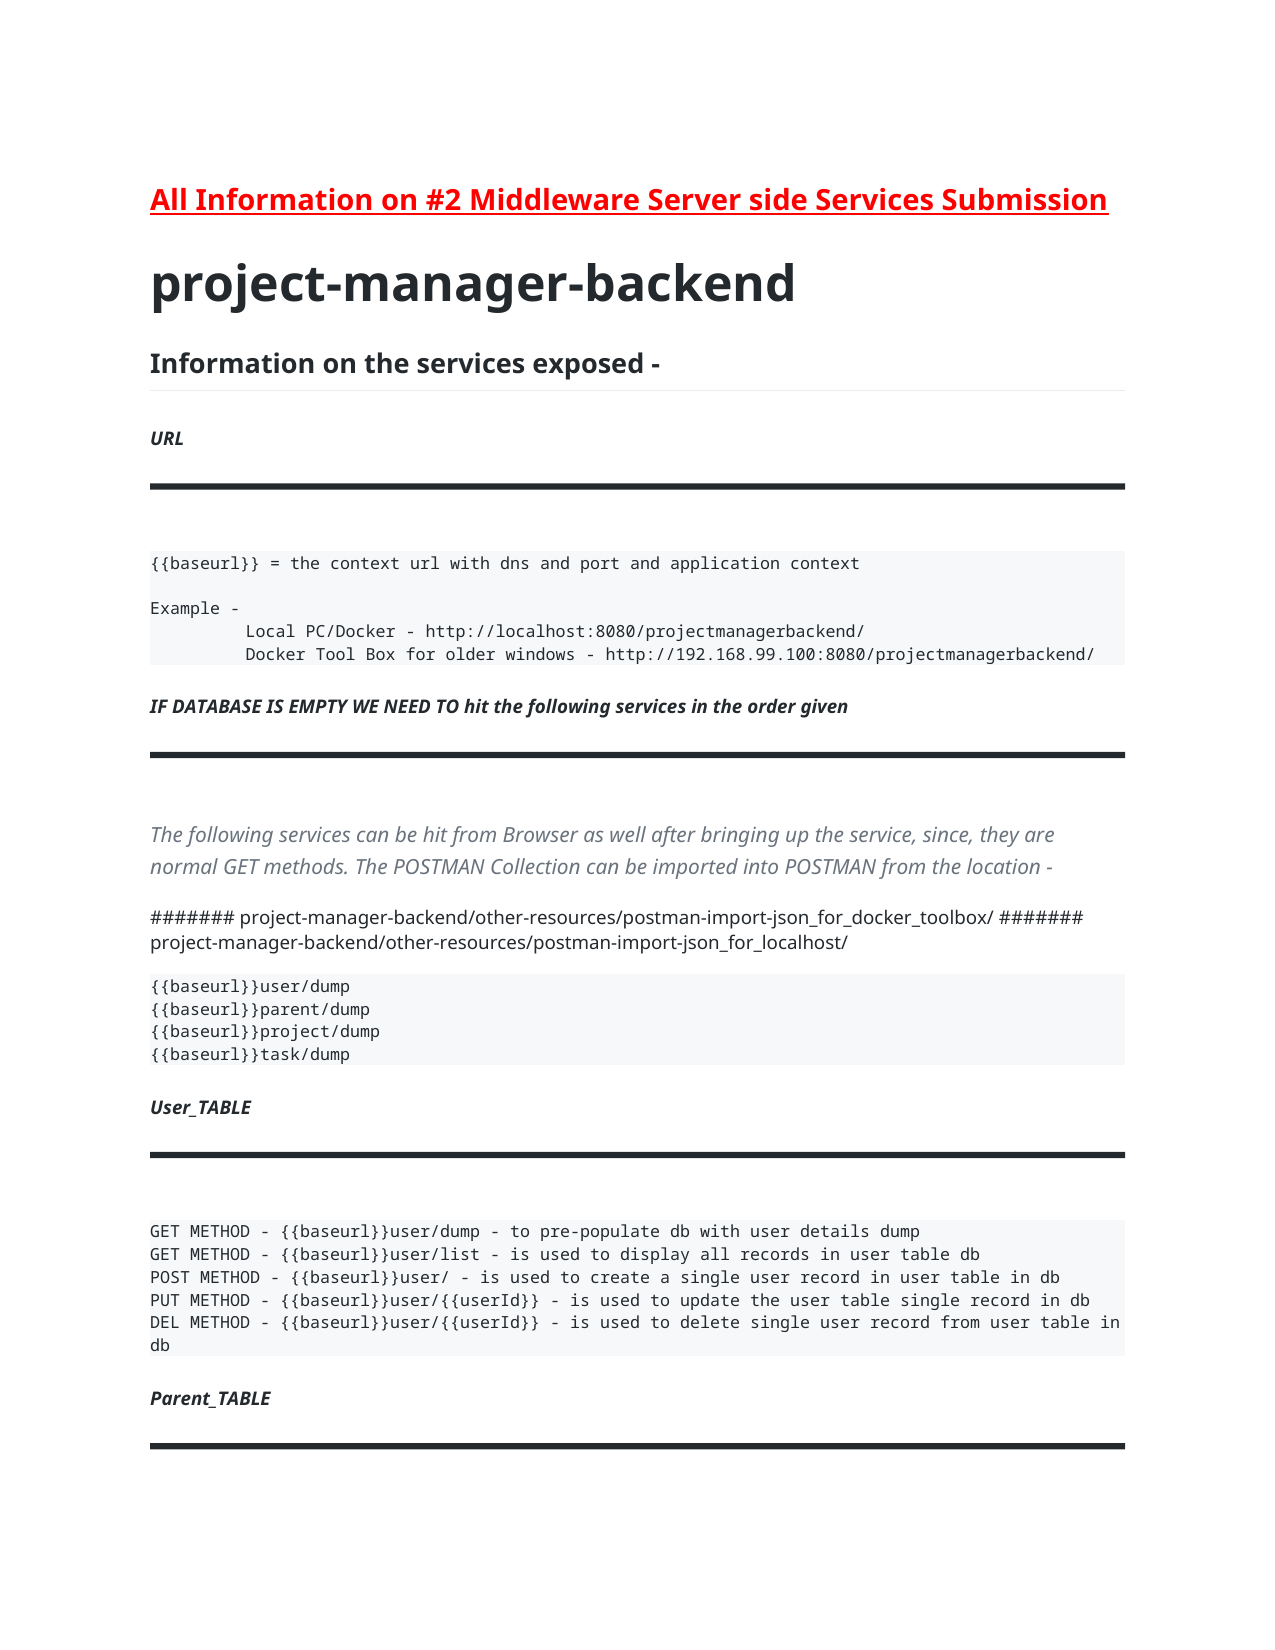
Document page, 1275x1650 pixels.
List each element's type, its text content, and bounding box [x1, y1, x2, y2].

subtitle All Information on #2 Middleware Server side Services Submission [150, 179, 1125, 219]
text POST METHOD - {{baseurl}}user/ - is used to create a single user record in user table in db [150, 1265, 1125, 1288]
text PUT METHOD - {{baseurl}}user/{{userId}} - is used to update the user table single record in db [150, 1288, 1125, 1311]
subtitle The following services can be hit from Browser as well after bringing up the service, since, they are normal GET methods. The POSTMAN Collection can be imported into POSTMAN from the location - [150, 820, 1125, 881]
subtitle User_TABLE [150, 1094, 1125, 1119]
text ####### project-manager-backend/other-resources/postman-import-json_for_docker_toolbox/ ####### project-manager-backend/other-resources/postman-import-json_for_localhost/ [150, 904, 1125, 955]
text Local PC/Docker - http://localhost:8080/projectmanagerbackend/ [150, 619, 1125, 642]
subtitle Information on the services exposed - [150, 345, 1125, 390]
text {{baseurl}}parent/dump [150, 997, 1125, 1020]
text Docker Tool Box for older windows - http://192.168.99.100:8080/projectmanagerbackend/ [150, 642, 1125, 665]
subtitle Parent_TABLE [150, 1385, 1125, 1411]
text {{baseurl}}project/dump [150, 1020, 1125, 1042]
text Example - [150, 597, 1125, 619]
text {{baseurl}} = the context url with dns and port and application context [150, 551, 1125, 574]
subtitle IF DATABASE IS EMPTY WE NEED TO hit the following services in the order given [150, 694, 1125, 719]
text {{baseurl}}user/dump [150, 974, 1125, 997]
subtitle URL [150, 425, 1125, 451]
text {{baseurl}}task/dump [150, 1042, 1125, 1065]
subtitle project-manager-backend [150, 248, 1125, 316]
text GET METHOD - {{baseurl}}user/dump - to pre-populate db with user details dump [150, 1220, 1125, 1243]
text DEL METHOD - {{baseurl}}user/{{userId}} - is used to delete single user record from user table in db [150, 1311, 1125, 1356]
text GET METHOD - {{baseurl}}user/list - is used to display all records in user table db [150, 1243, 1125, 1265]
